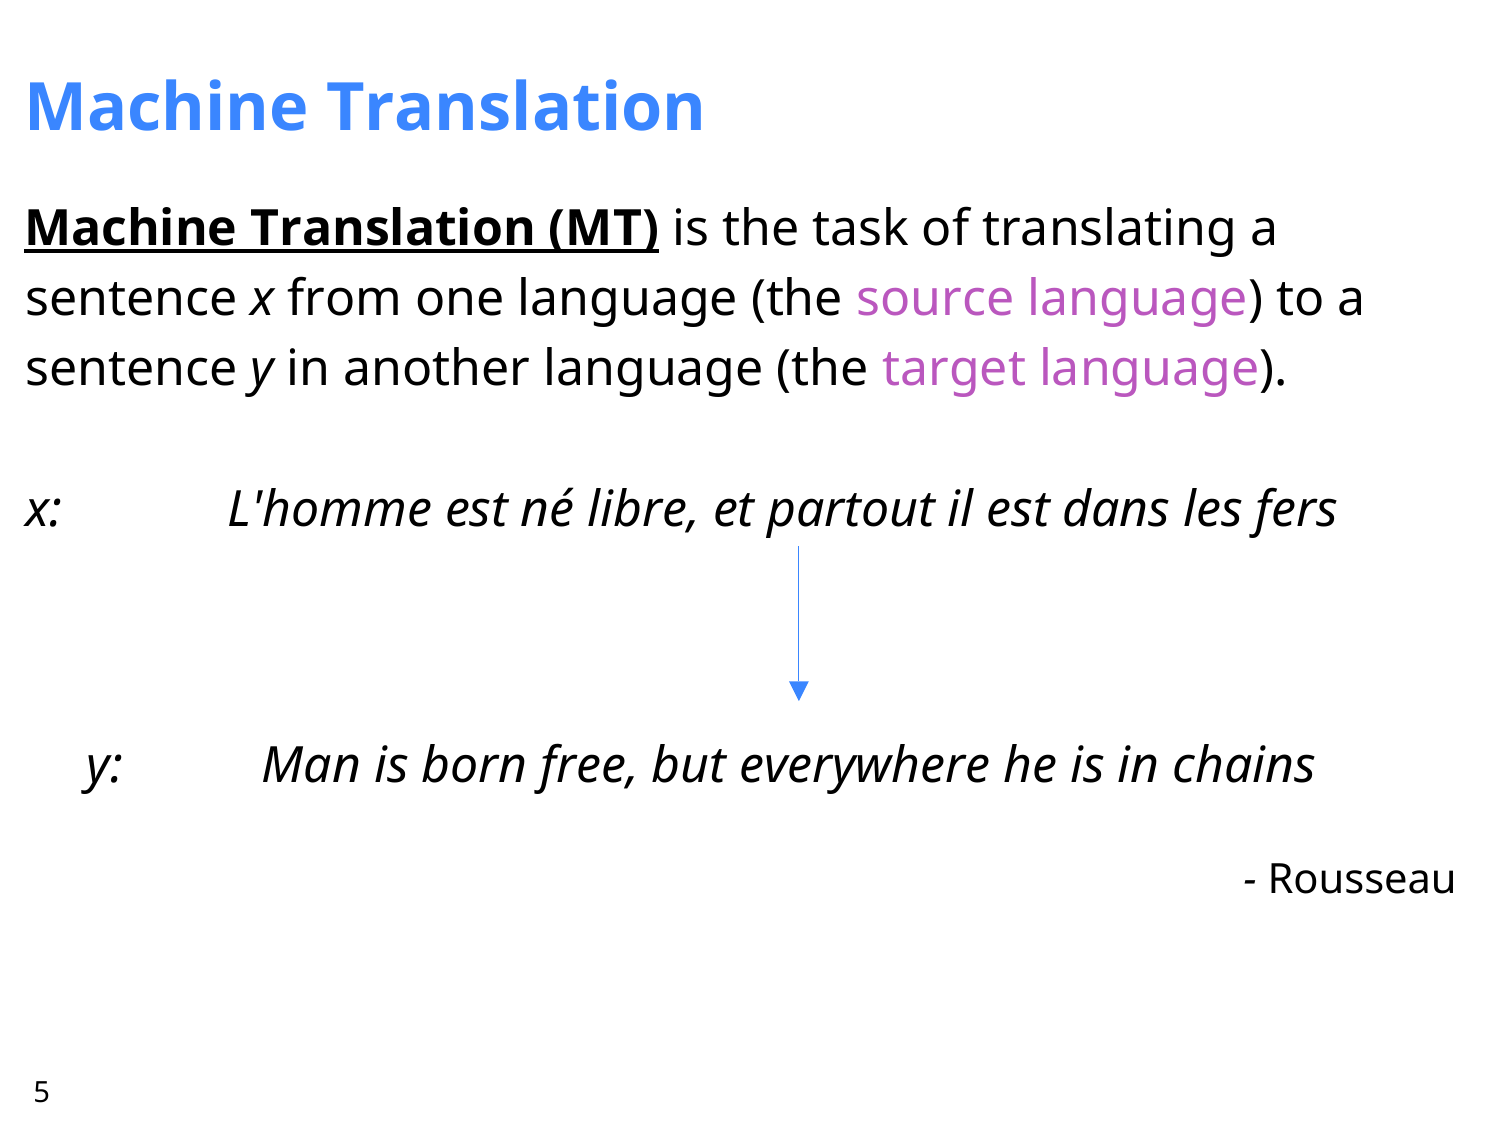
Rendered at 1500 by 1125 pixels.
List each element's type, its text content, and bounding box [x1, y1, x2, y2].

text y: Man is born free, but everywhere he is in chains [25, 729, 1488, 797]
text Machine Translation (MT) is the task of translating a sentence x from one language (the source language) to a sentence y in another language (the target language). [24, 192, 1475, 400]
text - Rousseau [25, 848, 1457, 905]
text x: L'homme est né libre, et partout il est dans les fers [25, 473, 1488, 541]
subtitle Machine Translation [24, 59, 1485, 150]
